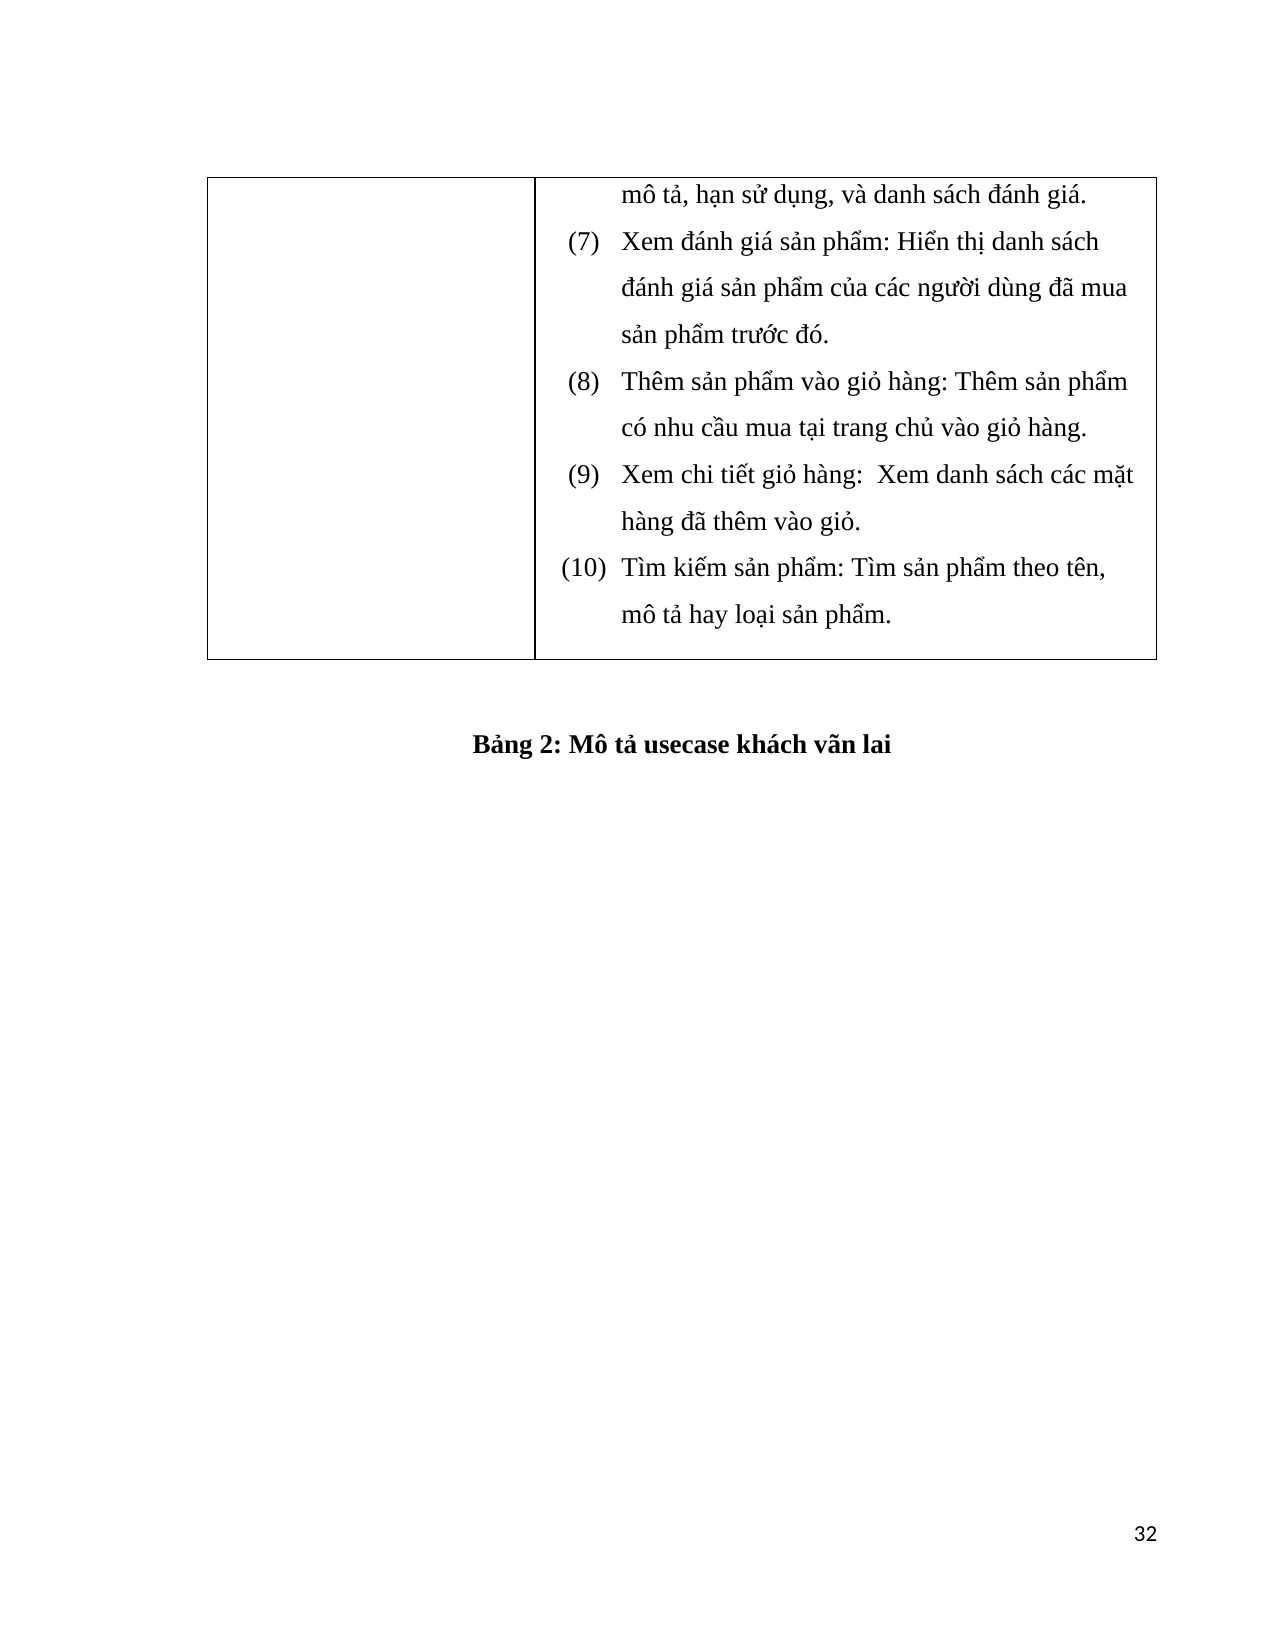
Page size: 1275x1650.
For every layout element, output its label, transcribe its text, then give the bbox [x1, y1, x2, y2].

text Bảng 2: Mô tả usecase khách vãn lai [207, 728, 1157, 759]
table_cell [536, 178, 1156, 659]
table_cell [208, 178, 534, 659]
